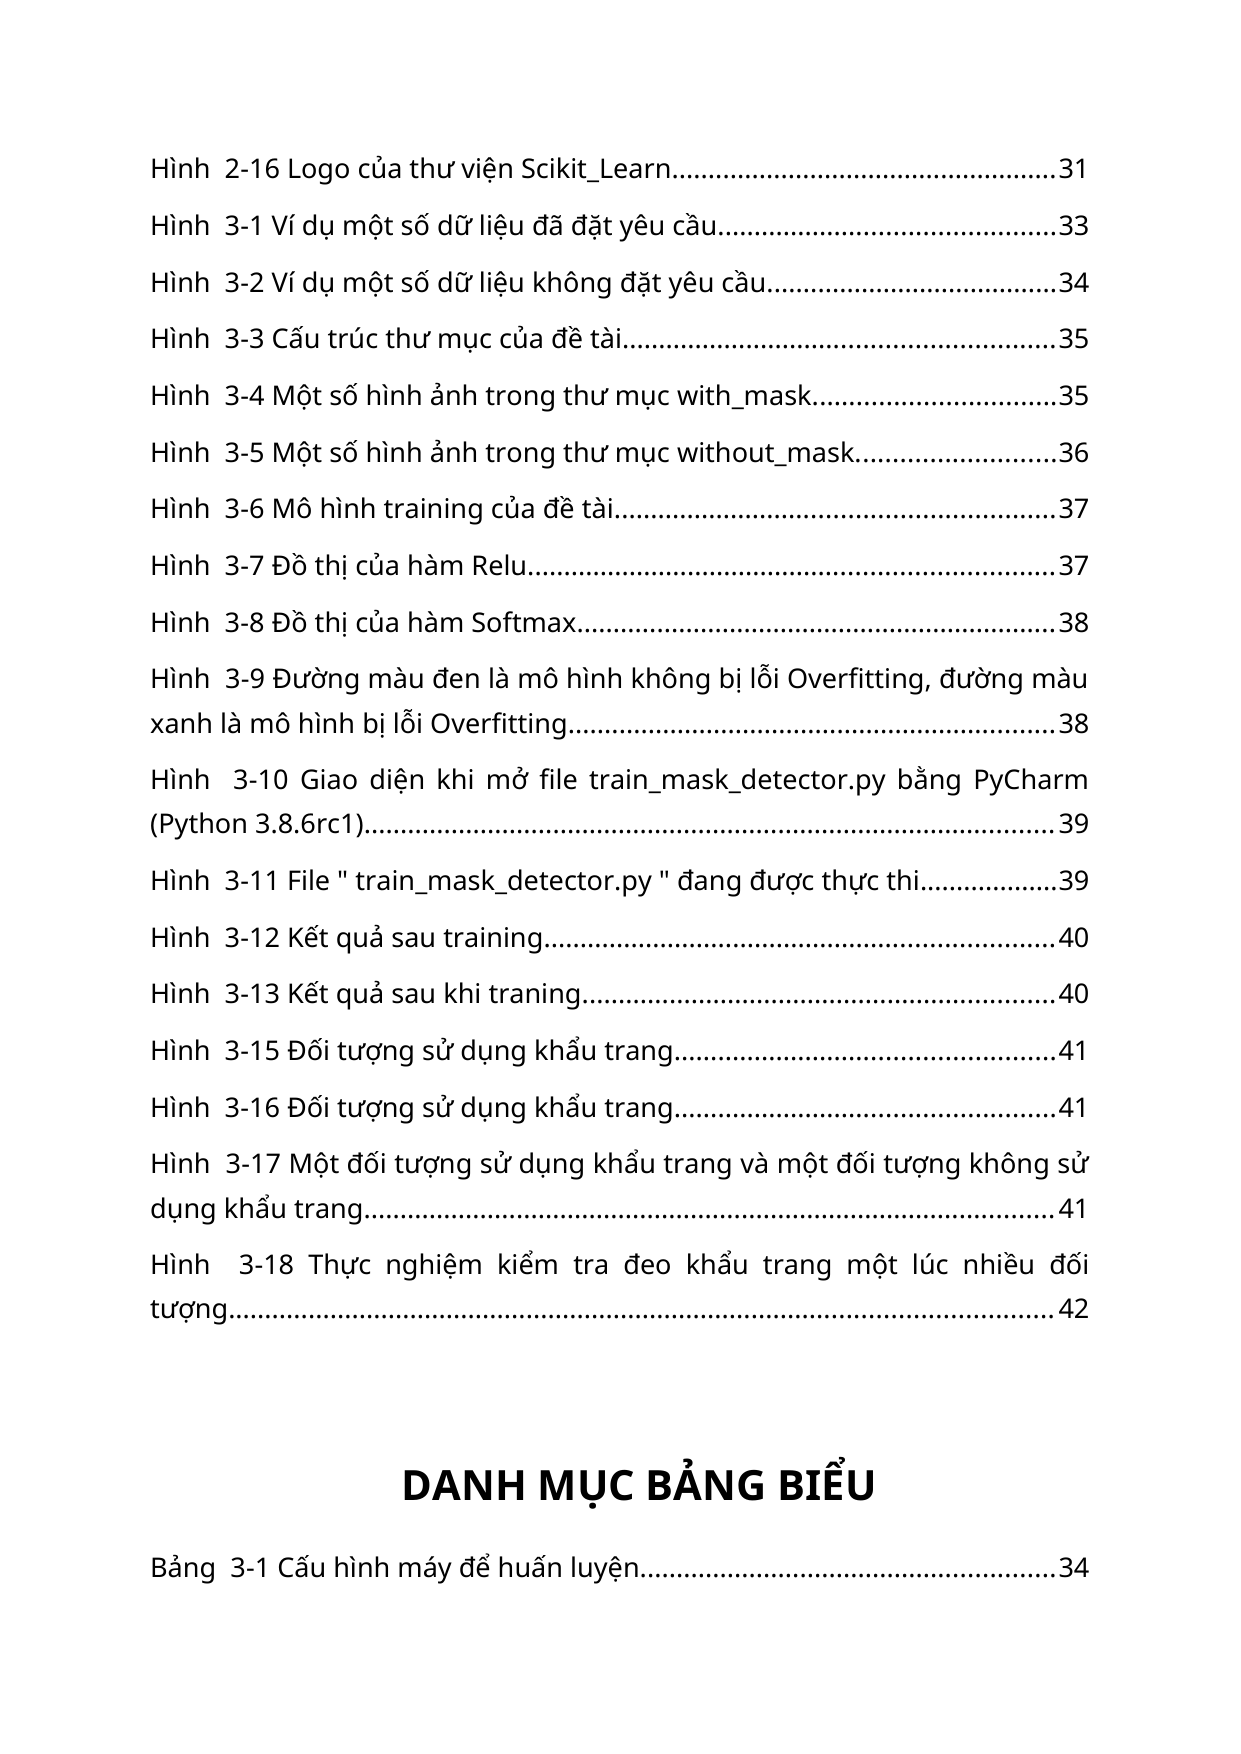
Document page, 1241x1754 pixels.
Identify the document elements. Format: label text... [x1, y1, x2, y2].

text Hình 3-1 Ví dụ một số dữ liệu đã đặt yêu cầu. 33 [150, 207, 1090, 243]
text Hình 3-7 Đồ thị của hàm Relu. 37 [150, 547, 1090, 583]
text Hình 3-15 Đối tượng sử dụng khẩu trang 41 [150, 1032, 1090, 1068]
text Bảng 3-1 Cấu hình máy để huấn luyện. 34 [150, 1548, 1090, 1585]
subtitle DANH MỤC BẢNG BIỂU [187, 1455, 1090, 1512]
text Hình 2-16 Logo của thư viện Scikit_Learn. 31 [150, 150, 1090, 187]
text Hình 3-6 Mô hình training của đề tài. 37 [150, 490, 1090, 527]
text Hình 3-17 Một đối tượng sử dụng khẩu trang và một đối tượng không sử dụng khẩu trang. 41 [150, 1145, 1090, 1226]
text Hình 3-2 Ví dụ một số dữ liệu không đặt yêu cầu. 34 [150, 263, 1090, 300]
text Hình 3-9 Đường màu đen là mô hình không bị lỗi Overfitting, đường màu xanh là mô hình bị lỗi Overfitting. 38 [150, 660, 1090, 741]
text Hình 3-13 Kết quả sau khi traning. 40 [150, 975, 1090, 1012]
text Hình 3-4 Một số hình ảnh trong thư mục with_mask. 35 [150, 377, 1090, 413]
text Hình 3-12 Kết quả sau training 40 [150, 918, 1090, 955]
text Hình 3-16 Đối tượng sử dụng khẩu trang 41 [150, 1088, 1090, 1125]
text Hình 3-18 Thực nghiệm kiểm tra đeo khẩu trang một lúc nhiều đối tượng. 42 [150, 1246, 1090, 1327]
text Hình 3-8 Đồ thị của hàm Softmax 38 [150, 603, 1090, 640]
text Hình 3-5 Một số hình ảnh trong thư mục without_mask. 36 [150, 433, 1090, 470]
text Hình 3-11 File " train_mask_detector.py " đang được thực thi. 39 [150, 862, 1090, 898]
text Hình 3-10 Giao diện khi mở file train_mask_detector.py bằng PyCharm (Python 3.8.6rc1). 39 [150, 761, 1090, 842]
text Hình 3-3 Cấu trúc thư mục của đề tài. 35 [150, 320, 1090, 357]
